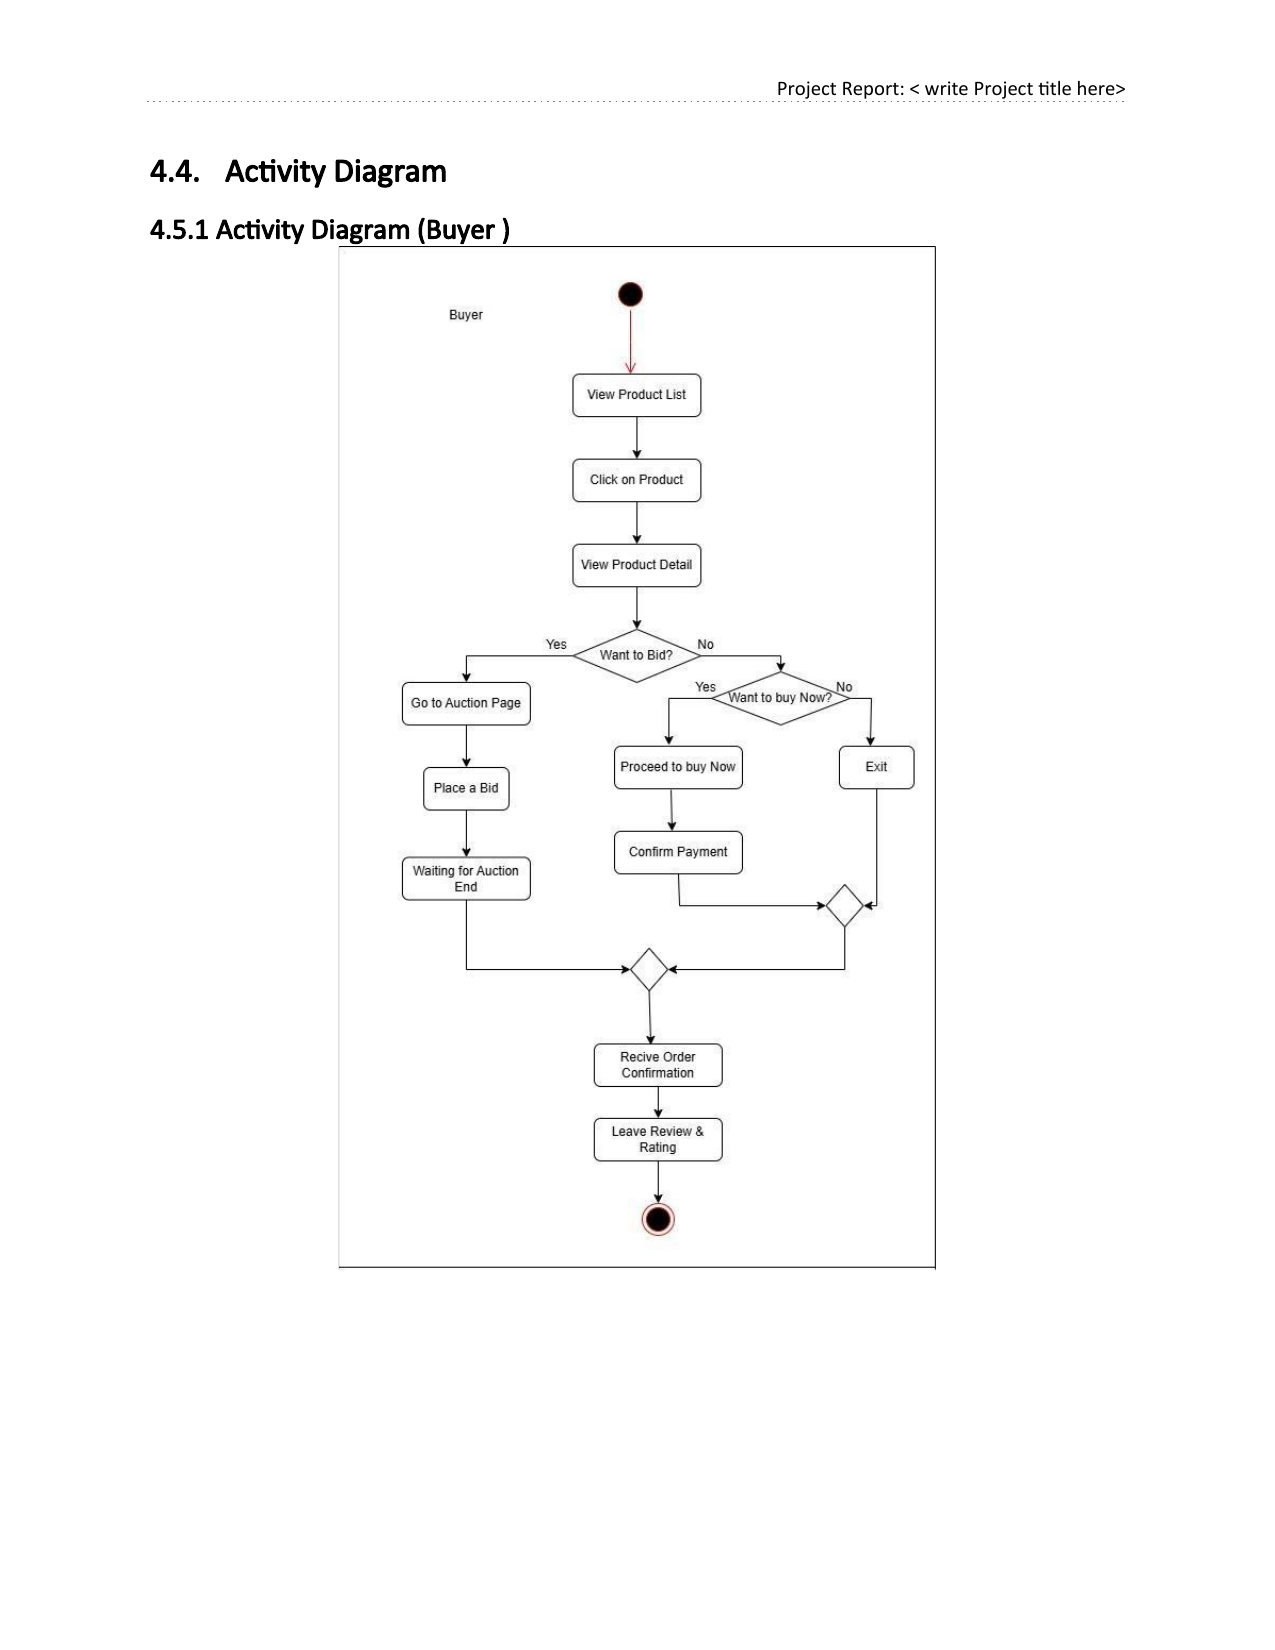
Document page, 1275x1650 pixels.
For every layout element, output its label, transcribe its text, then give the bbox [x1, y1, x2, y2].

picture [338, 246, 937, 1271]
list Activity Diagram [150, 149, 1237, 189]
list Activity Diagram (Buyer ) [150, 210, 1237, 246]
